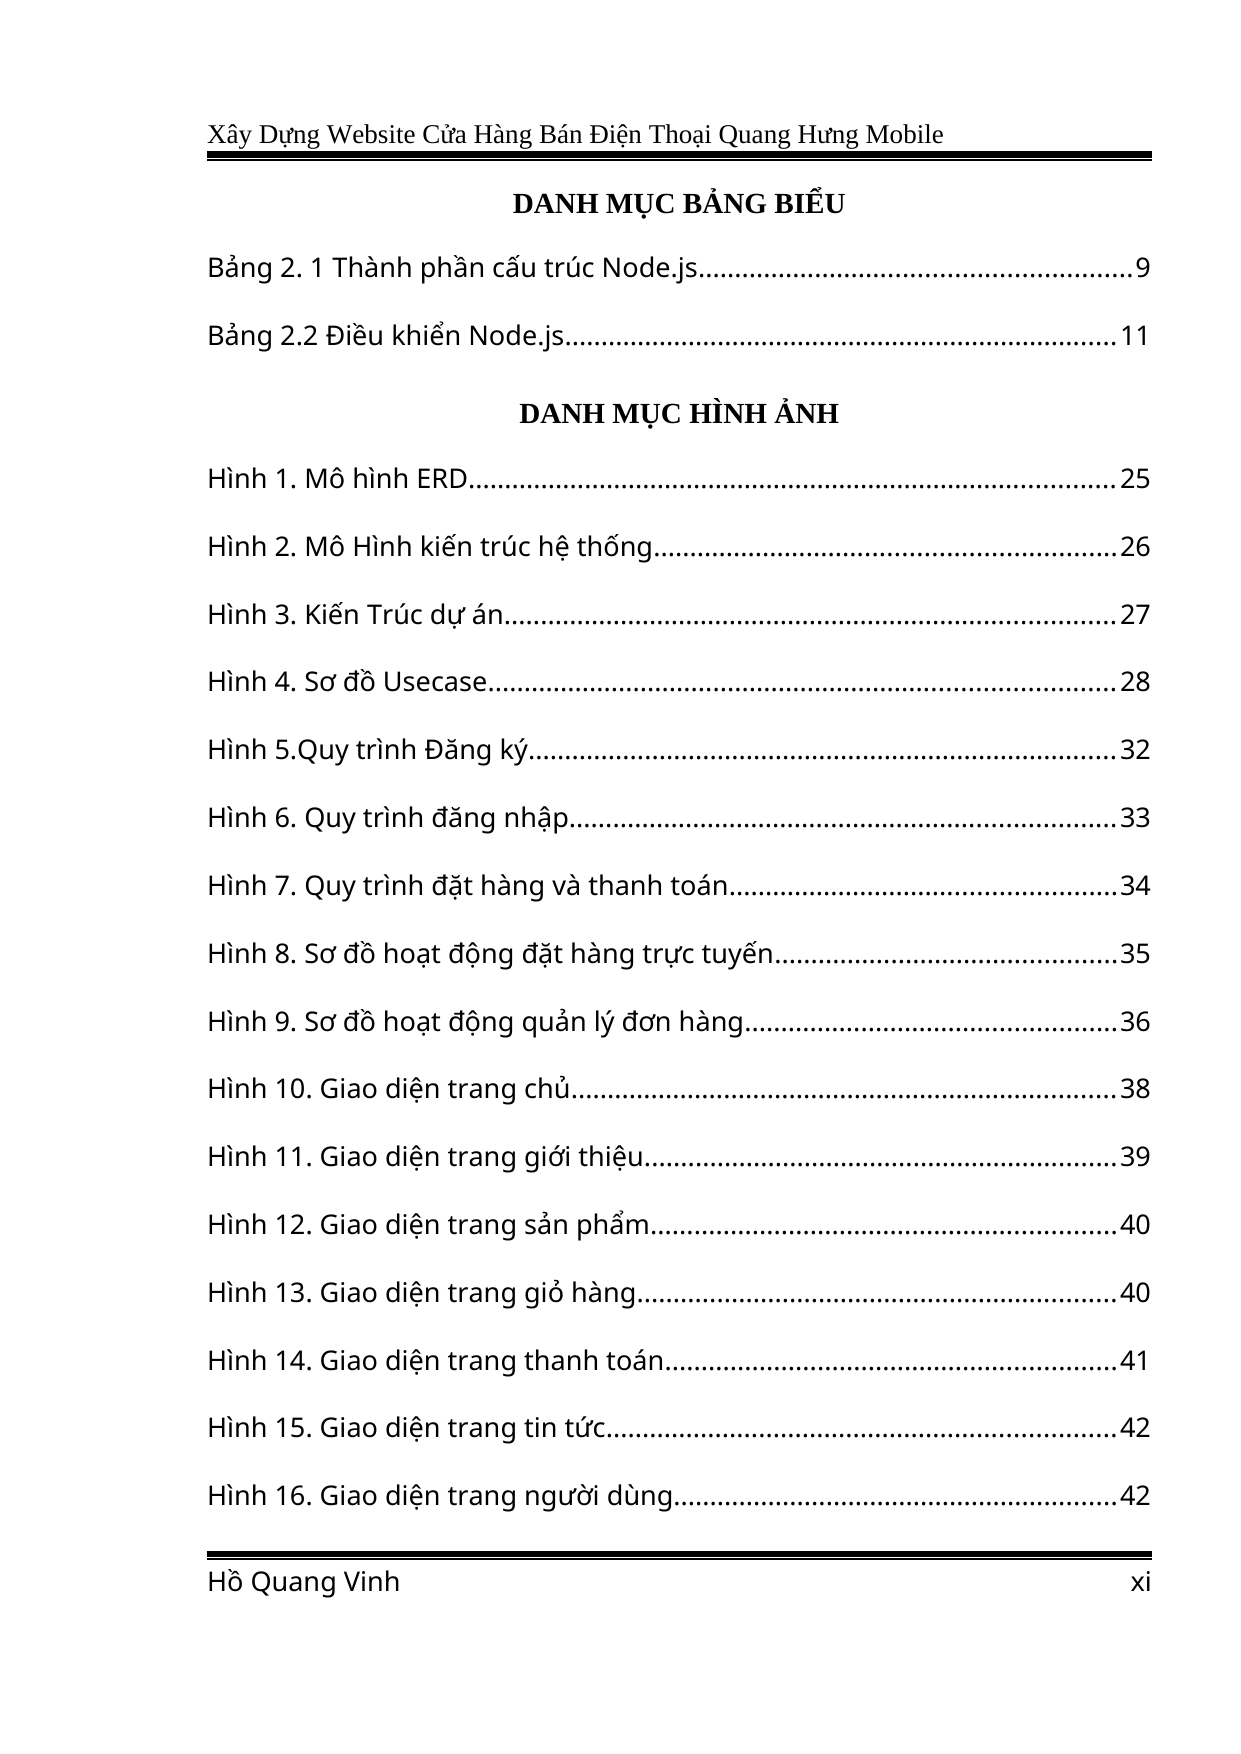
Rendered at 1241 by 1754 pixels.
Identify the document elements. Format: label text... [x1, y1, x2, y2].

text Hình 8. Sơ đồ hoạt động đặt hàng trực tuyến 35 [207, 934, 1152, 971]
text Hình 12. Giao diện trang sản phẩm 40 [207, 1205, 1152, 1242]
text Hình 14. Giao diện trang thanh toán 41 [207, 1341, 1152, 1378]
text Bảng 2. 1 Thành phần cấu trúc Node.js 9 [207, 248, 1152, 285]
text Bảng 2.2 Điều khiển Node.js 11 [207, 316, 1152, 353]
text DANH MỤC BẢNG BIỂU [207, 186, 1152, 219]
text Hình 15. Giao diện trang tin tức 42 [207, 1409, 1152, 1446]
text Hình 9. Sơ đồ hoạt động quản lý đơn hàng 36 [207, 1002, 1152, 1039]
text Hình 10. Giao diện trang chủ 38 [207, 1070, 1152, 1107]
text Hình 2. Mô Hình kiến trúc hệ thống 26 [207, 527, 1152, 564]
text Hình 13. Giao diện trang giỏ hàng 40 [207, 1273, 1152, 1310]
text Hình 1. Mô hình ERD 25 [207, 459, 1152, 496]
text Hình 11. Giao diện trang giới thiệu. 39 [207, 1138, 1152, 1174]
text Hình 4. Sơ đồ Usecase 28 [207, 663, 1152, 700]
text Hình 3. Kiến Trúc dự án 27 [207, 595, 1152, 632]
text DANH MỤC HÌNH ẢNH [207, 397, 1152, 430]
text Hình 6. Quy trình đăng nhập 33 [207, 798, 1152, 835]
text Hình 7. Quy trình đặt hàng và thanh toán 34 [207, 866, 1152, 903]
text Hình 16. Giao diện trang người dùng 42 [207, 1477, 1152, 1513]
text Hình 5.Quy trình Đăng ký 32 [207, 731, 1152, 768]
